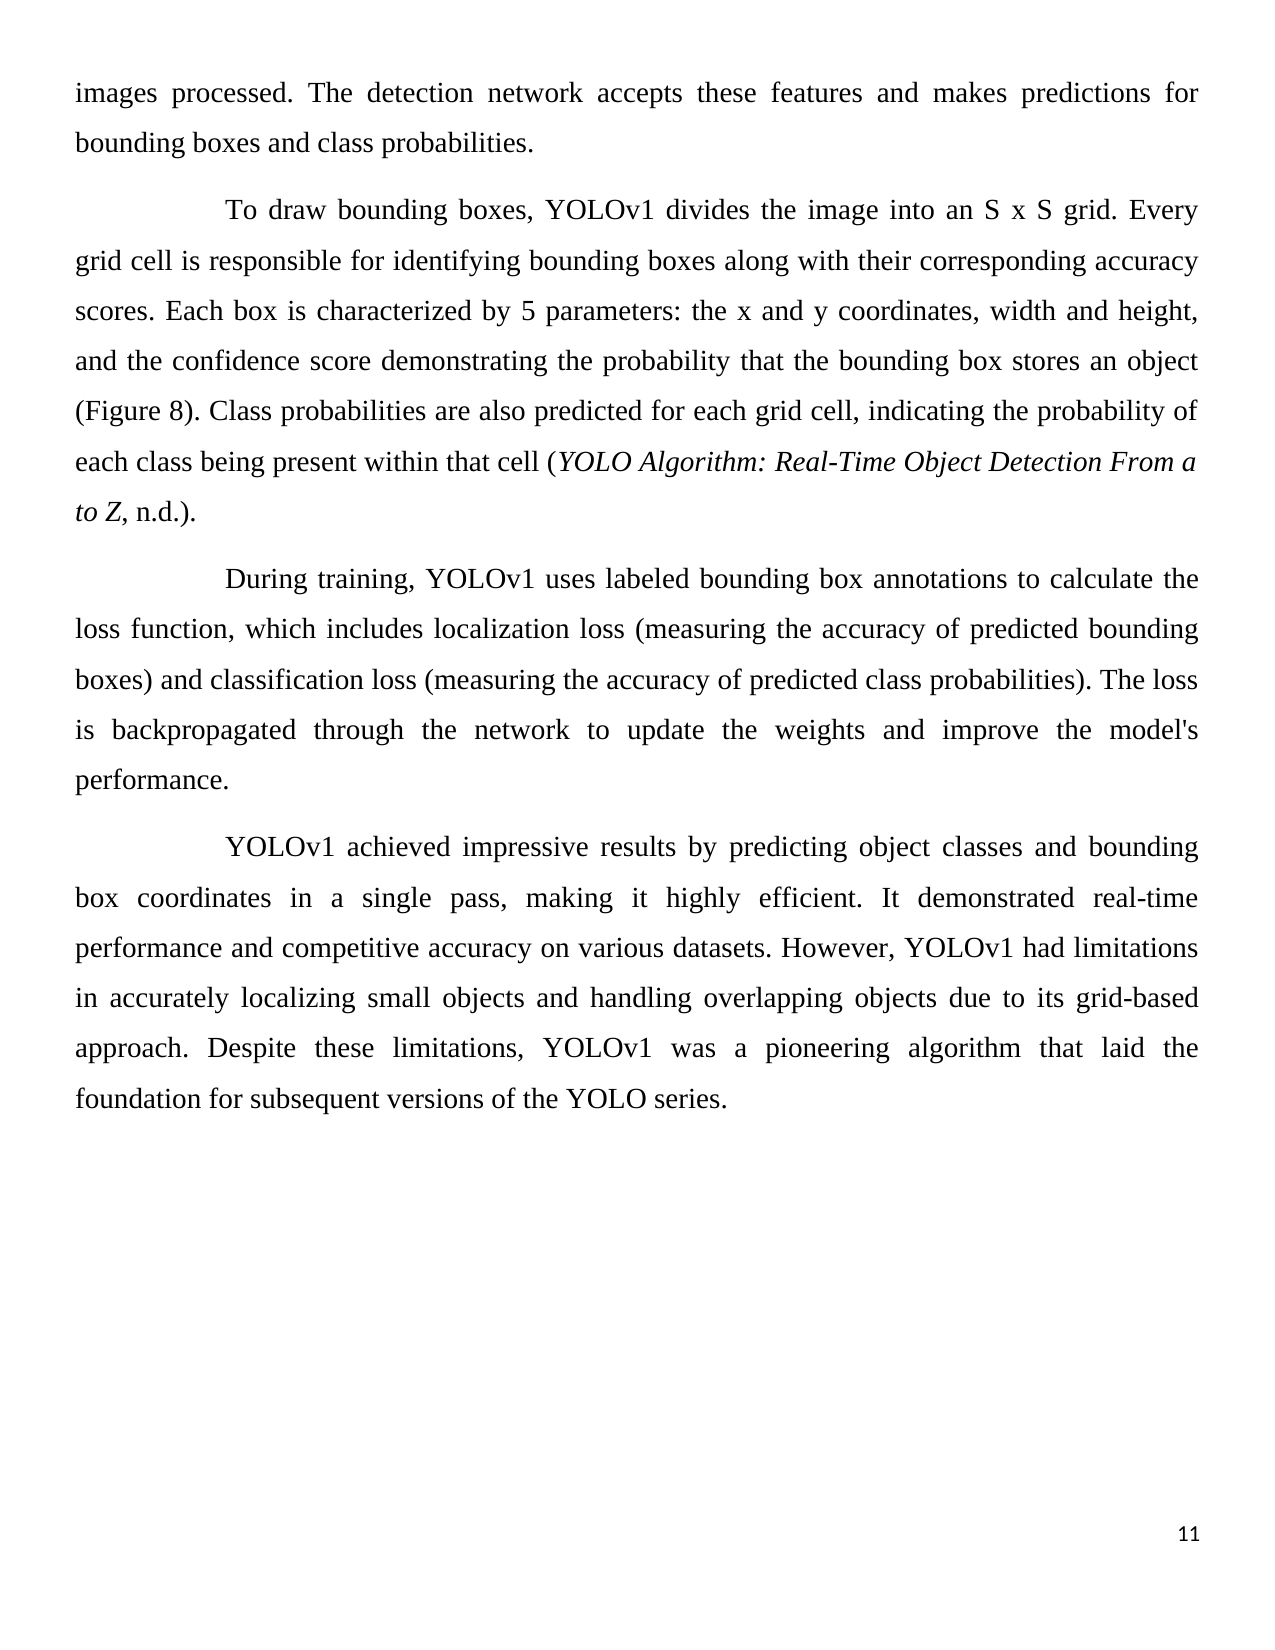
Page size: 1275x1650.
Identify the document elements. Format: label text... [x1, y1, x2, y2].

text During training, YOLOv1 uses labeled bounding box annotations to calculate the loss function, which includes localization loss (measuring the accuracy of predicted bounding boxes) and classification loss (measuring the accuracy of predicted class probabilities). The loss is backpropagated through the network to update the weights and improve the model's performance. [75, 561, 1200, 796]
text To draw bounding boxes, YOLOv1 divides the image into an S x S grid. Every grid cell is responsible for identifying bounding boxes along with their corresponding accuracy scores. Each box is characterized by 5 parameters: the x and y coordinates, width and height, and the confidence score demonstrating the probability that the bounding box stores an object (Figure 8). Class probabilities are also predicted for each grid cell, indicating the probability of each class being present within that cell (YOLO Algorithm: Real-Time Object Detection From a to Z, n.d.). [75, 192, 1200, 528]
text YOLOv1 achieved impressive results by predicting object classes and bounding box coordinates in a single pass, making it highly efficient. It demonstrated real-time performance and competitive accuracy on various datasets. However, YOLOv1 had limitations in accurately localizing small objects and handling overlapping objects due to its grid-based approach. Despite these limitations, YOLOv1 was a pioneering algorithm that laid the foundation for subsequent versions of the YOLO series. [75, 829, 1200, 1114]
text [75, 75, 1200, 159]
